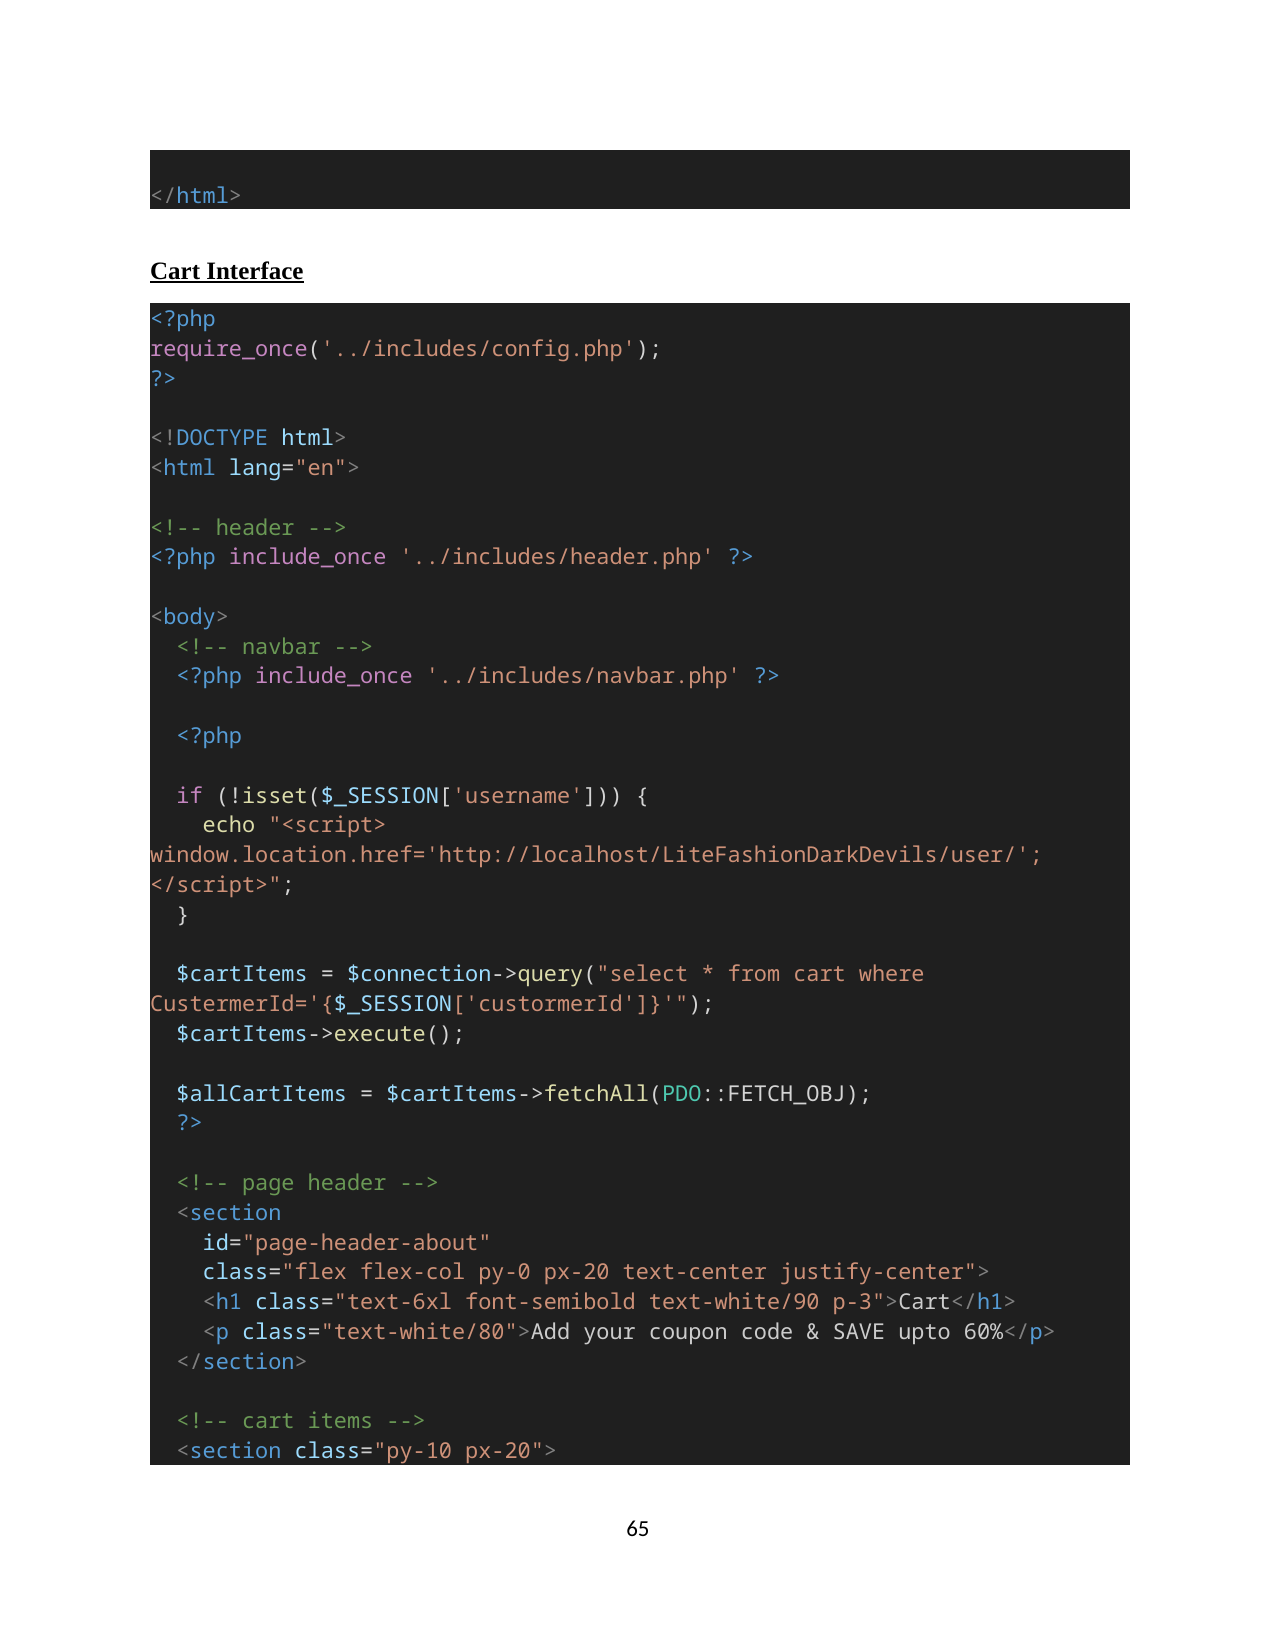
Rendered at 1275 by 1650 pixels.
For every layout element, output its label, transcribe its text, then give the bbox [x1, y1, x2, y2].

text require_once('../includes/config.php'); [150, 333, 1130, 362]
text $cartItems = $connection->query("select * from cart where CustermerId='{$_SESSION['custormerId']}'"); [150, 958, 1130, 1018]
text <p class="text-white/80">Add your coupon code & SAVE upto 60%</p> [150, 1316, 1130, 1346]
text <?php include_once '../includes/navbar.php' ?> [150, 660, 1130, 690]
text <?php include_once '../includes/header.php' ?> [150, 541, 1130, 571]
text id="page-header-about" [150, 1226, 1130, 1256]
text Cart Interface [150, 256, 1125, 285]
text <!-- page header --> [150, 1167, 1130, 1197]
text <h1 class="text-6xl font-semibold text-white/90 p-3">Cart</h1> [150, 1286, 1130, 1316]
text </html> [150, 180, 1130, 209]
text ?> [150, 362, 1130, 392]
text <!-- navbar --> [150, 631, 1130, 660]
text $allCartItems = $cartItems->fetchAll(PDO::FETCH_OBJ); [150, 1077, 1130, 1107]
text <?php [150, 720, 1130, 750]
text <body> [150, 601, 1130, 631]
text <!DOCTYPE html> [150, 422, 1130, 452]
text <html lang="en"> [150, 452, 1130, 482]
text </section> [150, 1346, 1130, 1375]
text <!-- header --> [150, 511, 1130, 541]
text <section class="py-10 px-20"> [150, 1435, 1130, 1465]
text <section [150, 1197, 1130, 1226]
text $cartItems->execute(); [150, 1018, 1130, 1048]
text <!-- cart items --> [150, 1405, 1130, 1435]
text <?php [150, 303, 1130, 333]
text if (!isset($_SESSION['username'])) { [150, 779, 1130, 809]
text echo "<script> window.location.href='http://localhost/LiteFashionDarkDevils/user/'; </script>"; [150, 809, 1130, 899]
text ?> [150, 1107, 1130, 1137]
text } [150, 899, 1130, 928]
text class="flex flex-col py-0 px-20 text-center justify-center"> [150, 1256, 1130, 1286]
